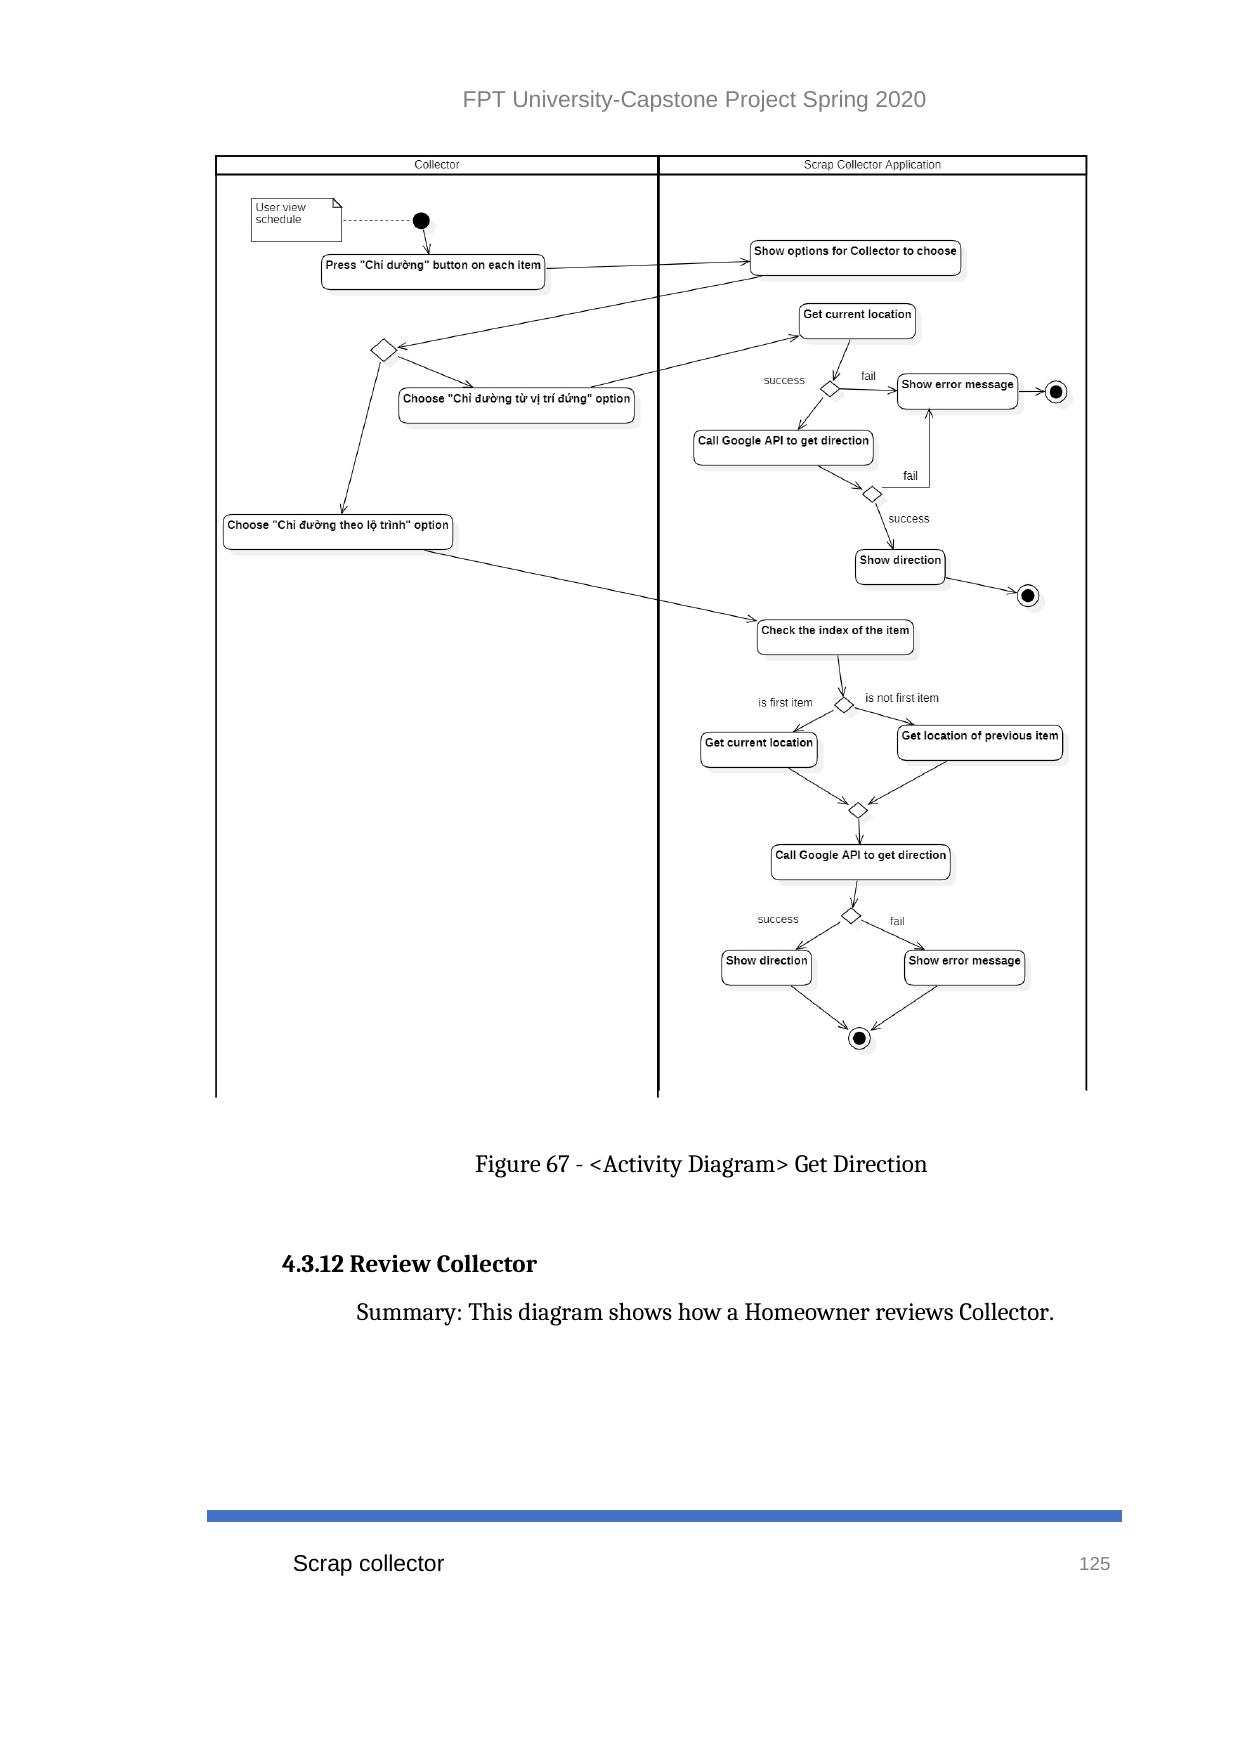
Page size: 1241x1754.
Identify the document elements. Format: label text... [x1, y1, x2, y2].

subtitle 4.3.12 Review Collector [282, 1250, 1122, 1278]
text Figure 67 - <Activity Diagram> Get Direction [207, 1150, 1122, 1179]
text Summary: This diagram shows how a Homeowner reviews Collector. [357, 1297, 1122, 1326]
picture [207, 147, 1121, 1132]
